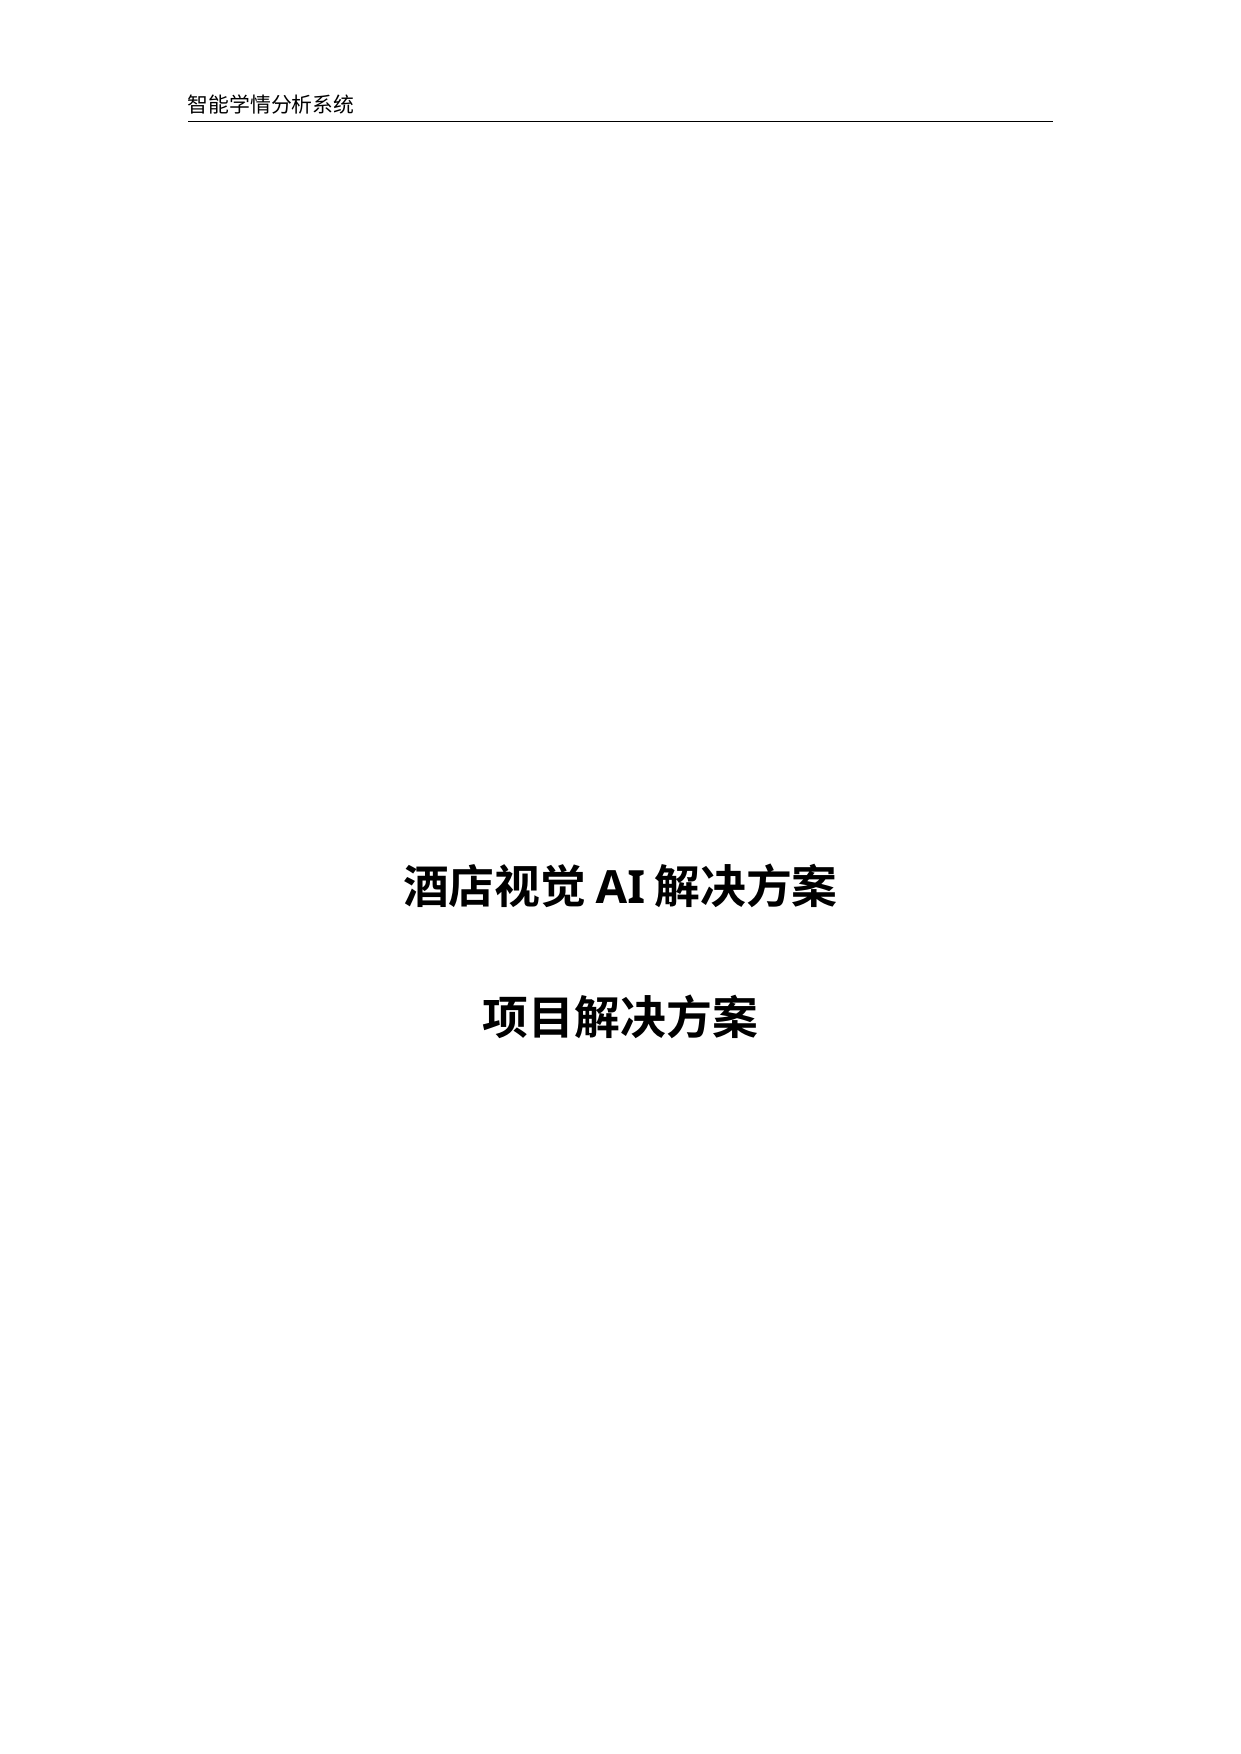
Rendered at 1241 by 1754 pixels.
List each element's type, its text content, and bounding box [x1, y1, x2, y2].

text 项目解决方案 [187, 966, 1053, 1063]
text 酒店视觉AI解决方案 [187, 835, 1053, 932]
